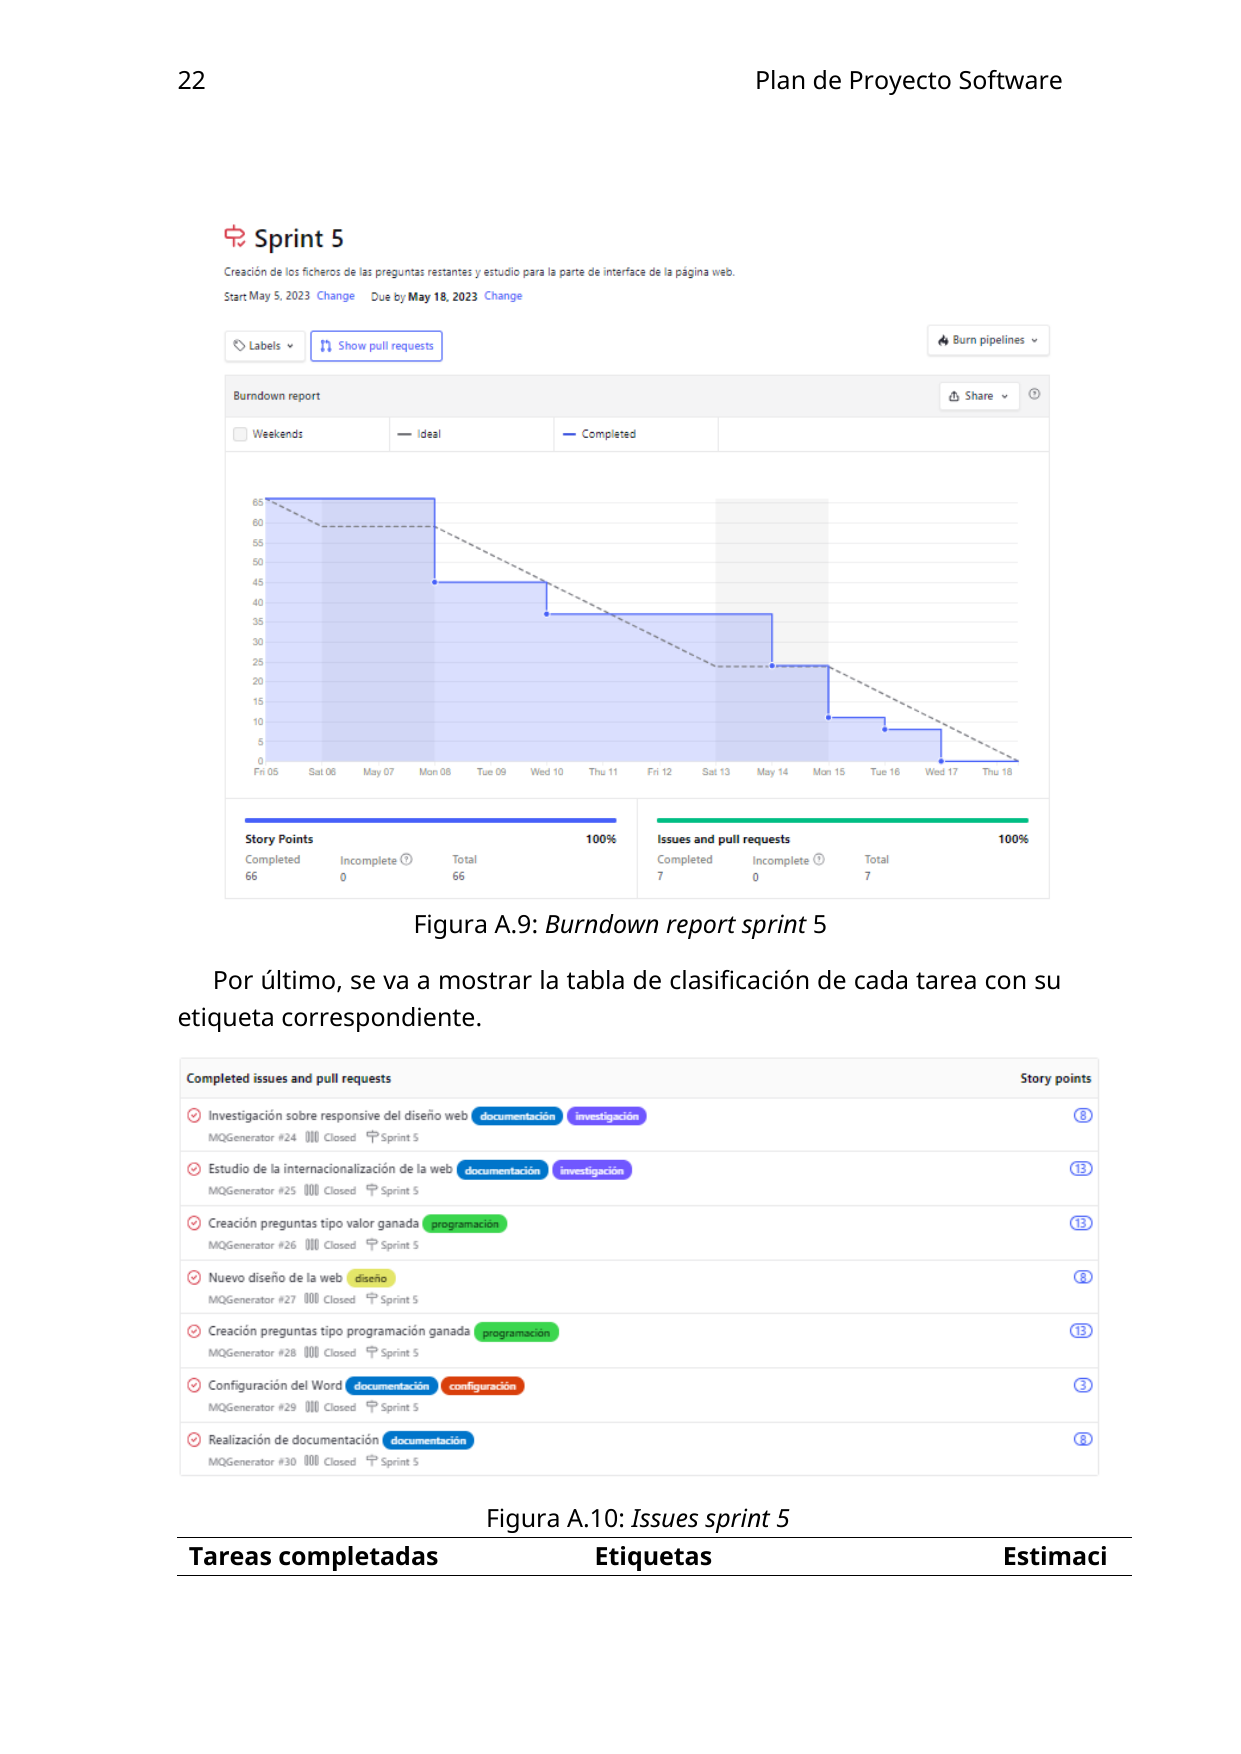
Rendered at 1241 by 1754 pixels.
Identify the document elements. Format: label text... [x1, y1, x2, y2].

text Por último, se va a mostrar la tabla de clasificación de cada tarea con su etiqueta correspondiente. [177, 962, 1063, 1033]
picture [177, 1055, 1102, 1479]
picture [220, 221, 1056, 904]
text Figura A.10: Issues sprint 5 [177, 1501, 1063, 1534]
table_header Estimación [991, 1538, 1132, 1575]
table_header Tareas completadas [177, 1538, 583, 1575]
table_header Etiquetas [583, 1538, 991, 1575]
